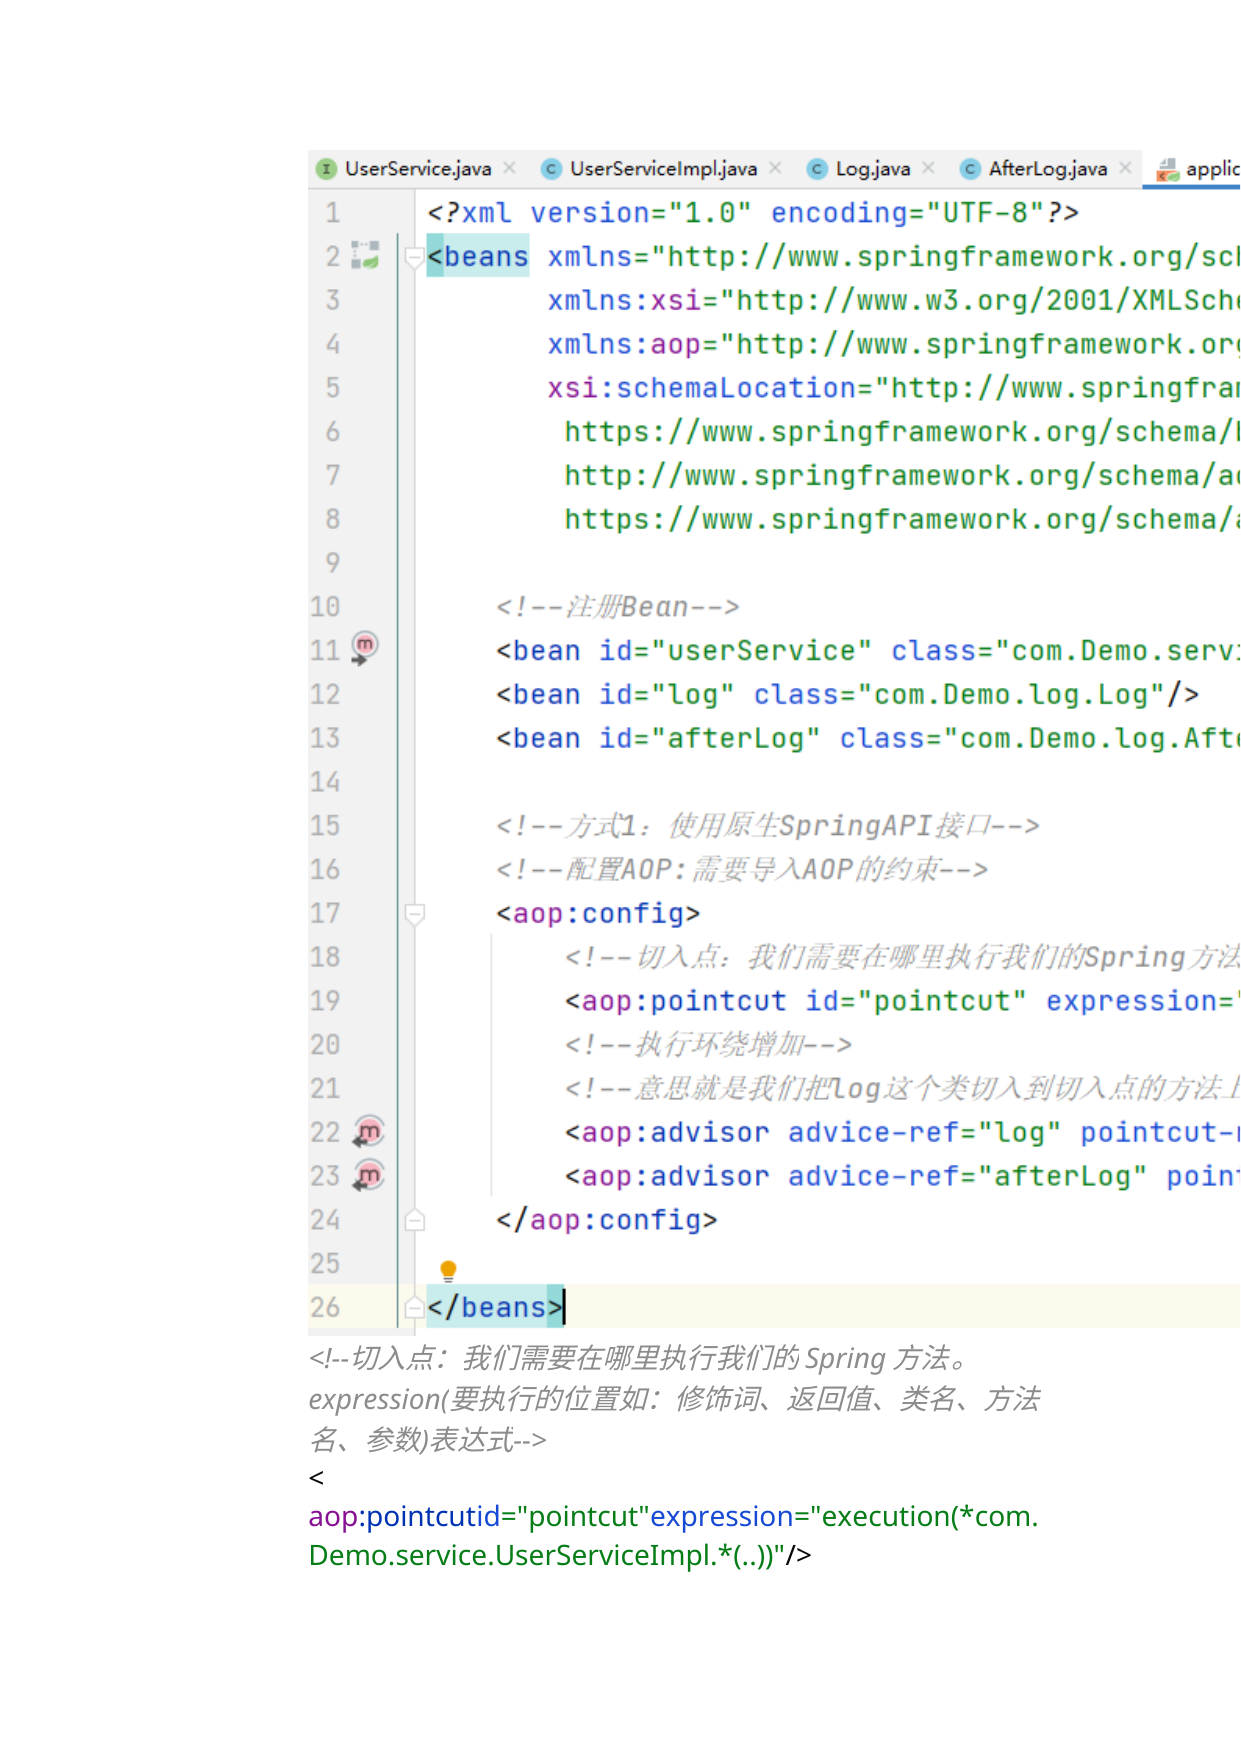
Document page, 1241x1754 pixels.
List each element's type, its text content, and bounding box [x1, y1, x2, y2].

text <aop:pointcutid="pointcut"expression="execution(*com.Demo.service.UserServiceImpl.*(..))"/> [308, 1458, 1053, 1573]
picture [308, 150, 1241, 1336]
text <!--切入点：我们需要在哪里执行我们的Spring方法。expression(要执行的位置如：修饰词、返回值、类名、方法名、参数)表达式--> [449, 1336, 1053, 1458]
